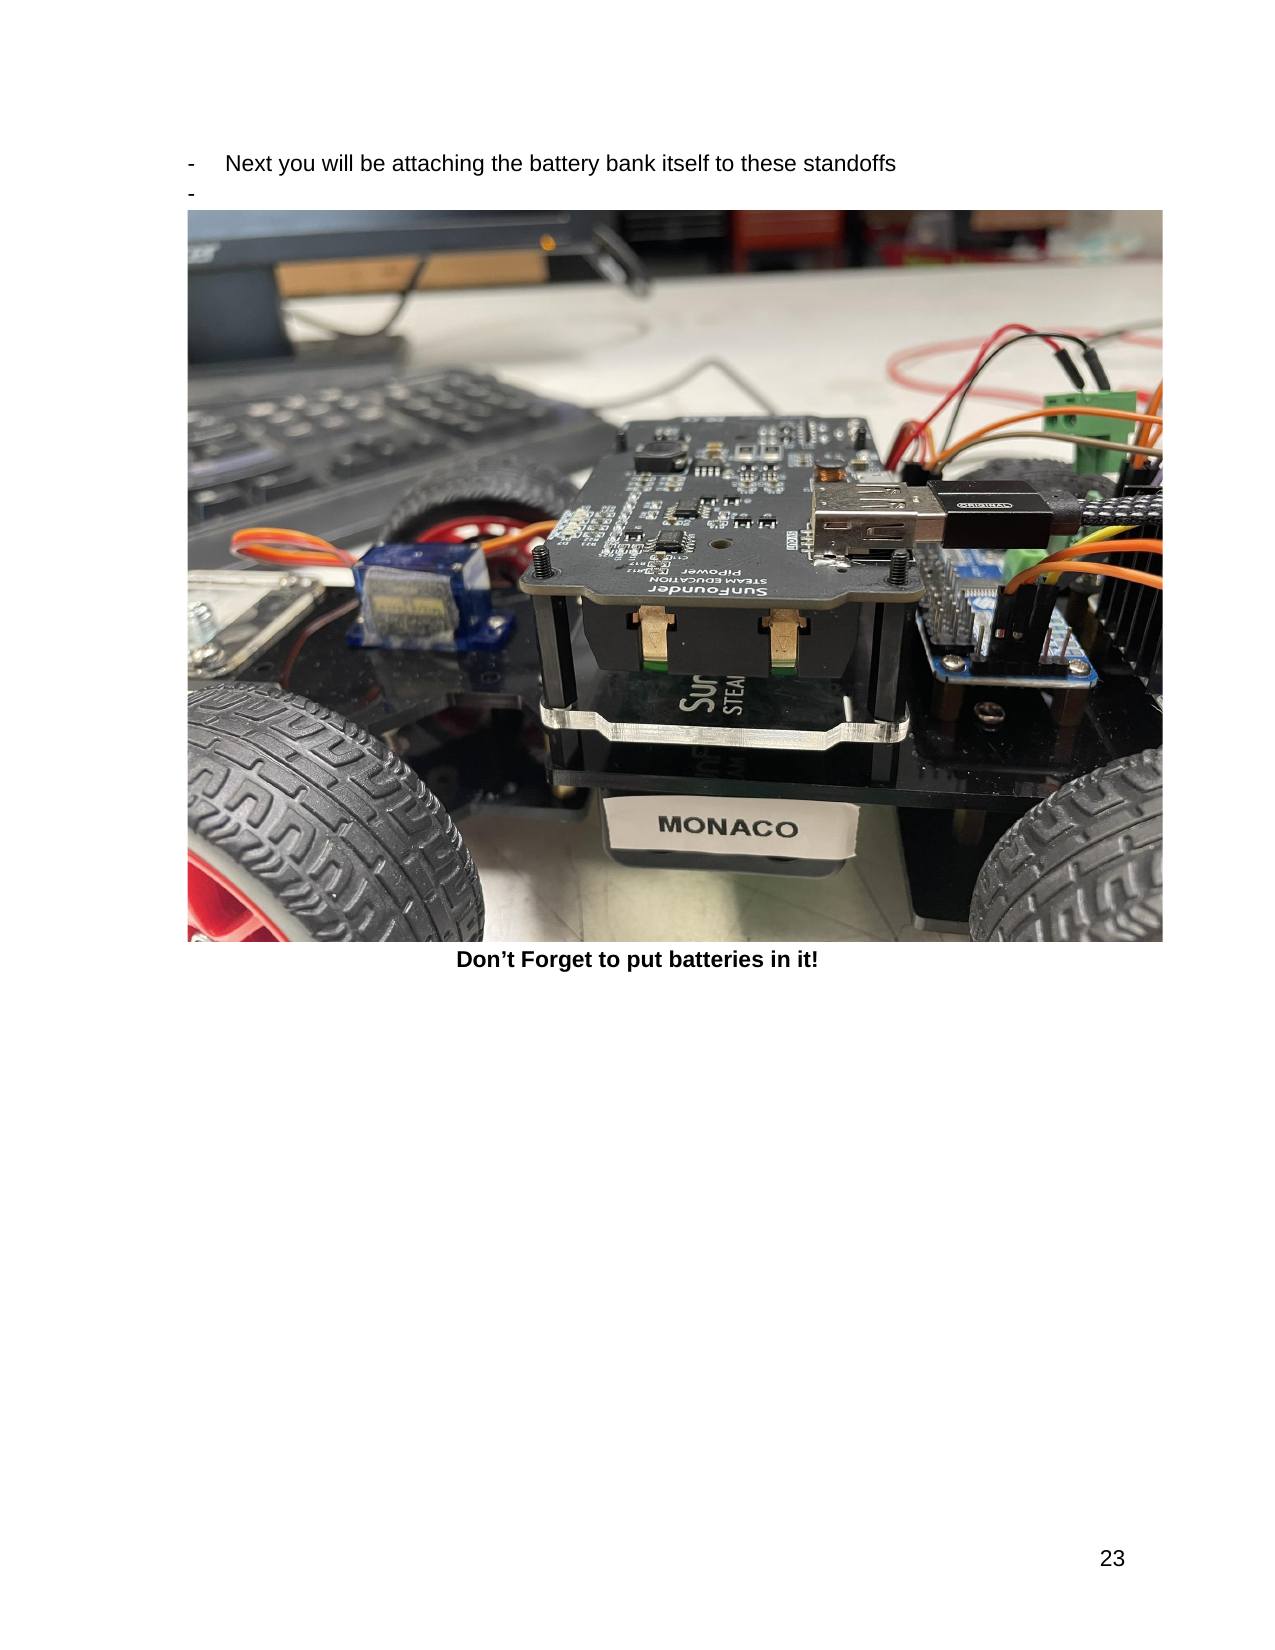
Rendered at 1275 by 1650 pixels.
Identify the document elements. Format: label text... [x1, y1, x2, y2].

list Next you will be attaching the battery bank itself to these standoffs [187, 150, 1125, 176]
picture [187, 210, 1163, 942]
text Don’t Forget to put batteries in it! [150, 946, 1125, 972]
